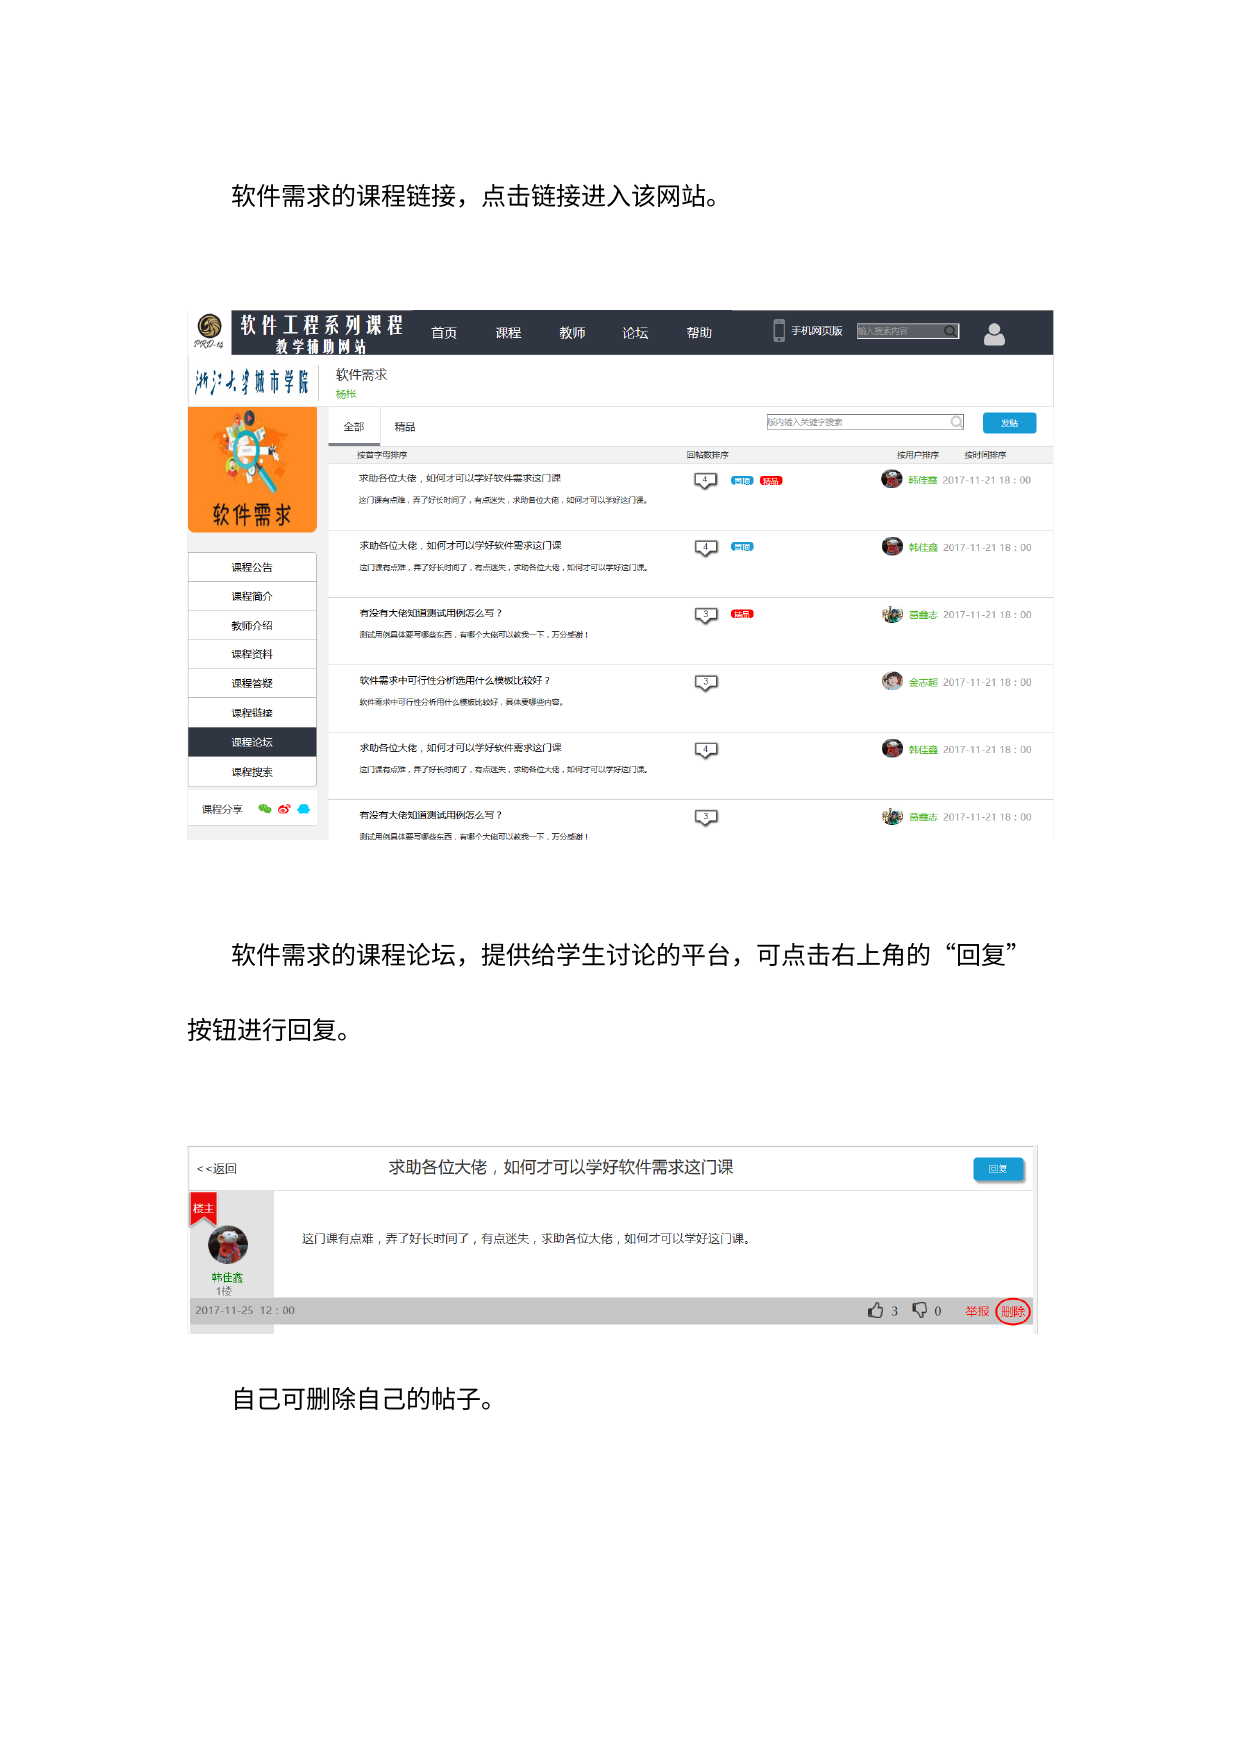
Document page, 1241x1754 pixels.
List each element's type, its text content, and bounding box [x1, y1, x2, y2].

picture [187, 310, 1054, 840]
text 软件需求的课程链接，点击链接进入该网站。 [187, 162, 1053, 227]
text 软件需求的课程论坛，提供给学生讨论的平台，可点击右上角的“回复”按钮进行回复。 [187, 921, 1053, 1061]
text 自己可删除自己的帖子。 [187, 1365, 1053, 1430]
picture [187, 1145, 1038, 1334]
